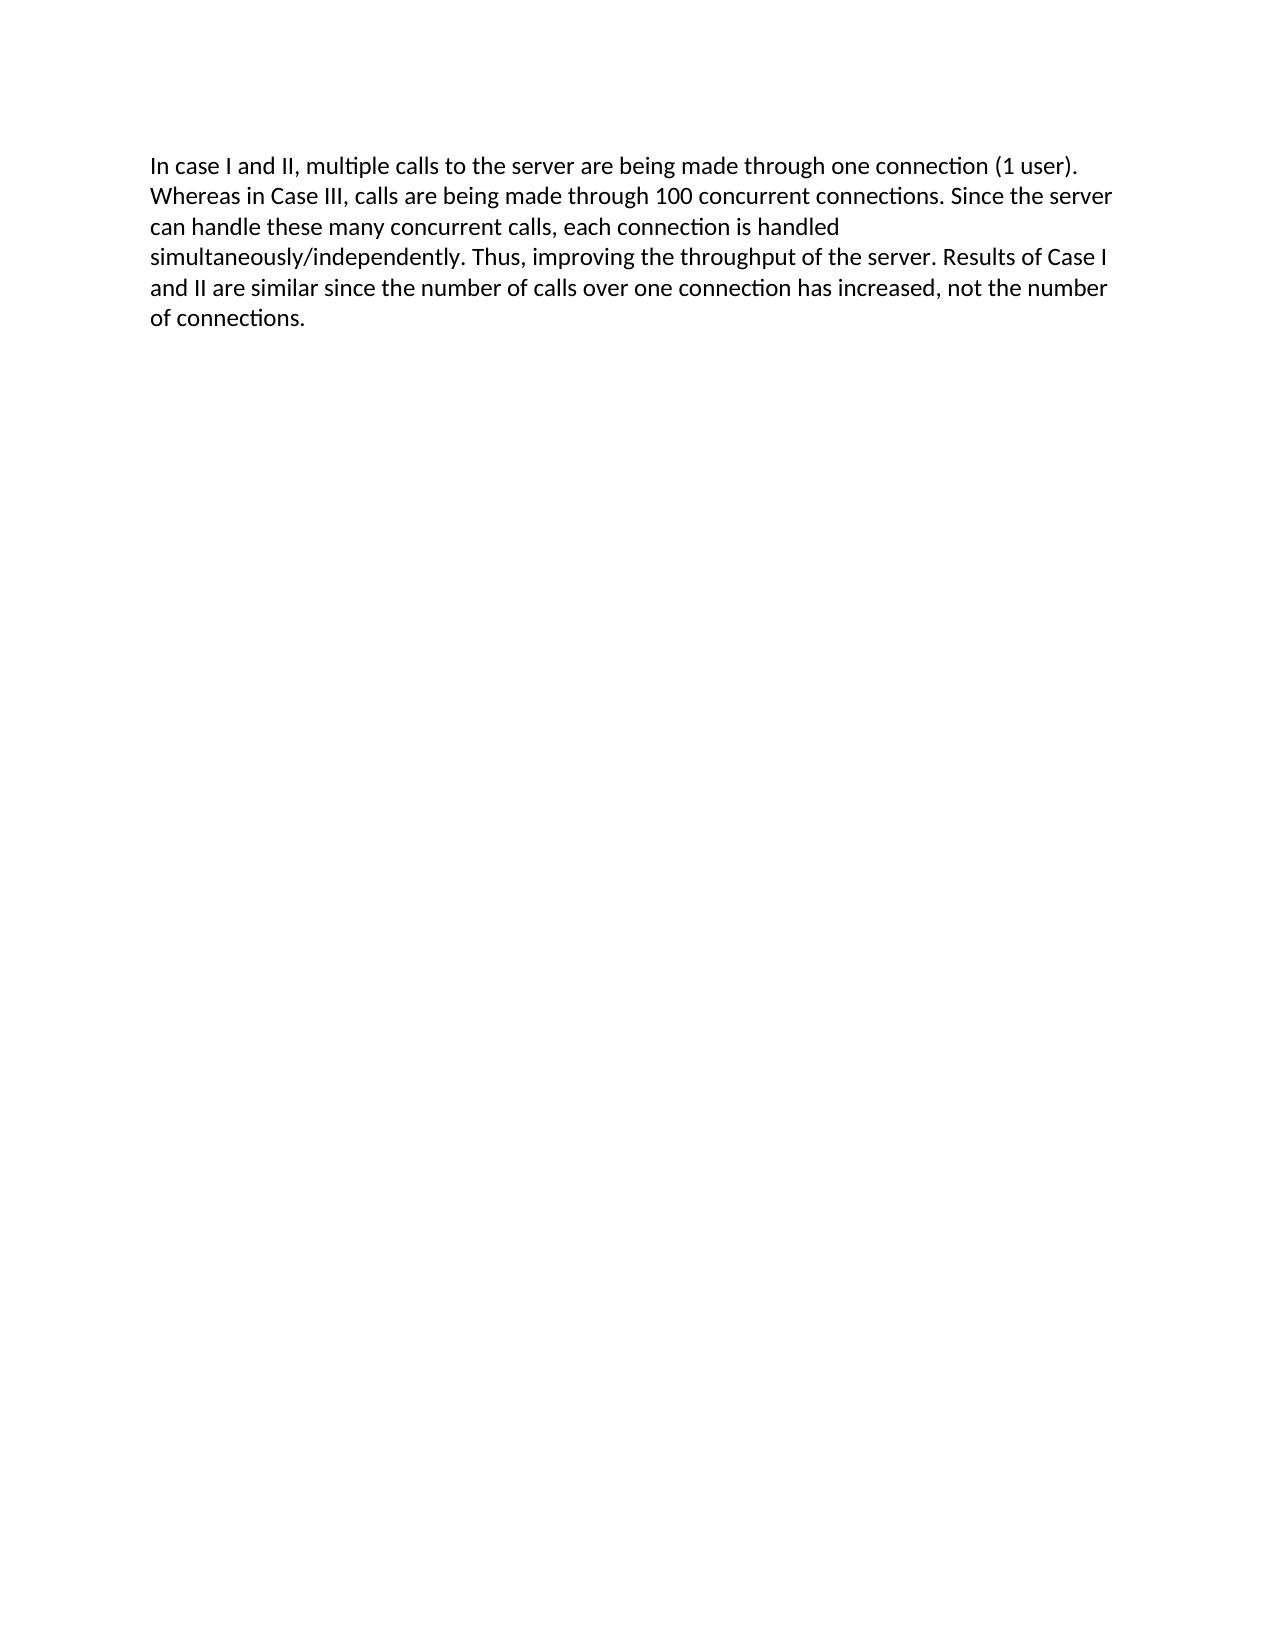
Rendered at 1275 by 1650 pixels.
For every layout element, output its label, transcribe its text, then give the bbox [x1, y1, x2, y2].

text In case I and II, multiple calls to the server are being made through one connection (1 user). Whereas in Case III, calls are being made through 100 concurrent connections. Since the server can handle these many concurrent calls, each connection is handled simultaneously/independently. Thus, improving the throughput of the server. Results of Case I and II are similar since the number of calls over one connection has increased, not the number of connections. [150, 150, 1125, 333]
